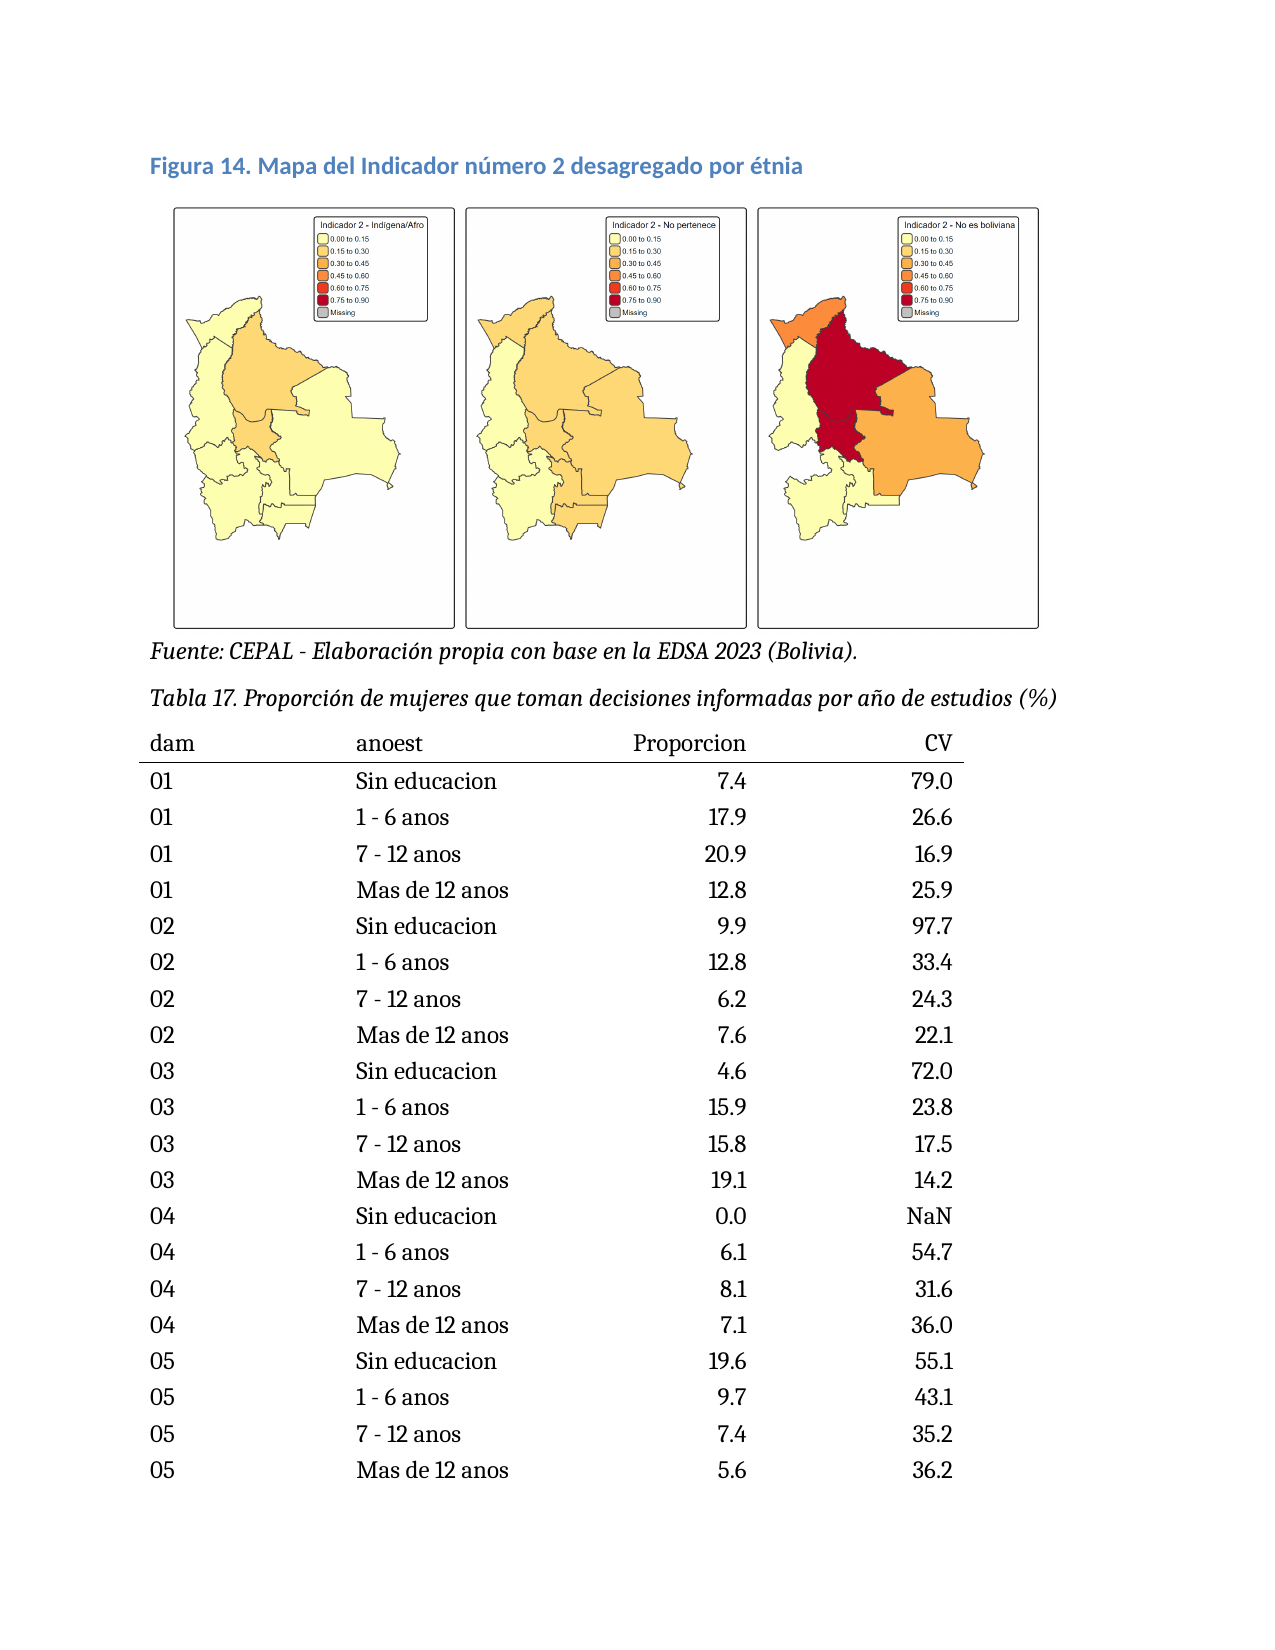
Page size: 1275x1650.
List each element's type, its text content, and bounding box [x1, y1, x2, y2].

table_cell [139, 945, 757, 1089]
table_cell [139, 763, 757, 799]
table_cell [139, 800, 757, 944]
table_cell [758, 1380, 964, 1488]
subtitle Figura 14. Mapa del Indicador número 2 desagregado por étnia [150, 150, 1125, 181]
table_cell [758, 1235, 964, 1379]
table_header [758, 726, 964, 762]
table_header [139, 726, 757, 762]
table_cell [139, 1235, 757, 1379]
picture [168, 199, 1044, 637]
text Tabla 17. Proporción de mujeres que toman decisiones informadas por año de estudios (%) [150, 684, 1125, 713]
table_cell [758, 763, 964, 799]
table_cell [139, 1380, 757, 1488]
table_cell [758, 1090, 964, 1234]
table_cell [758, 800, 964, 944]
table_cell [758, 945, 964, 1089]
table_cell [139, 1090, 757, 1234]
